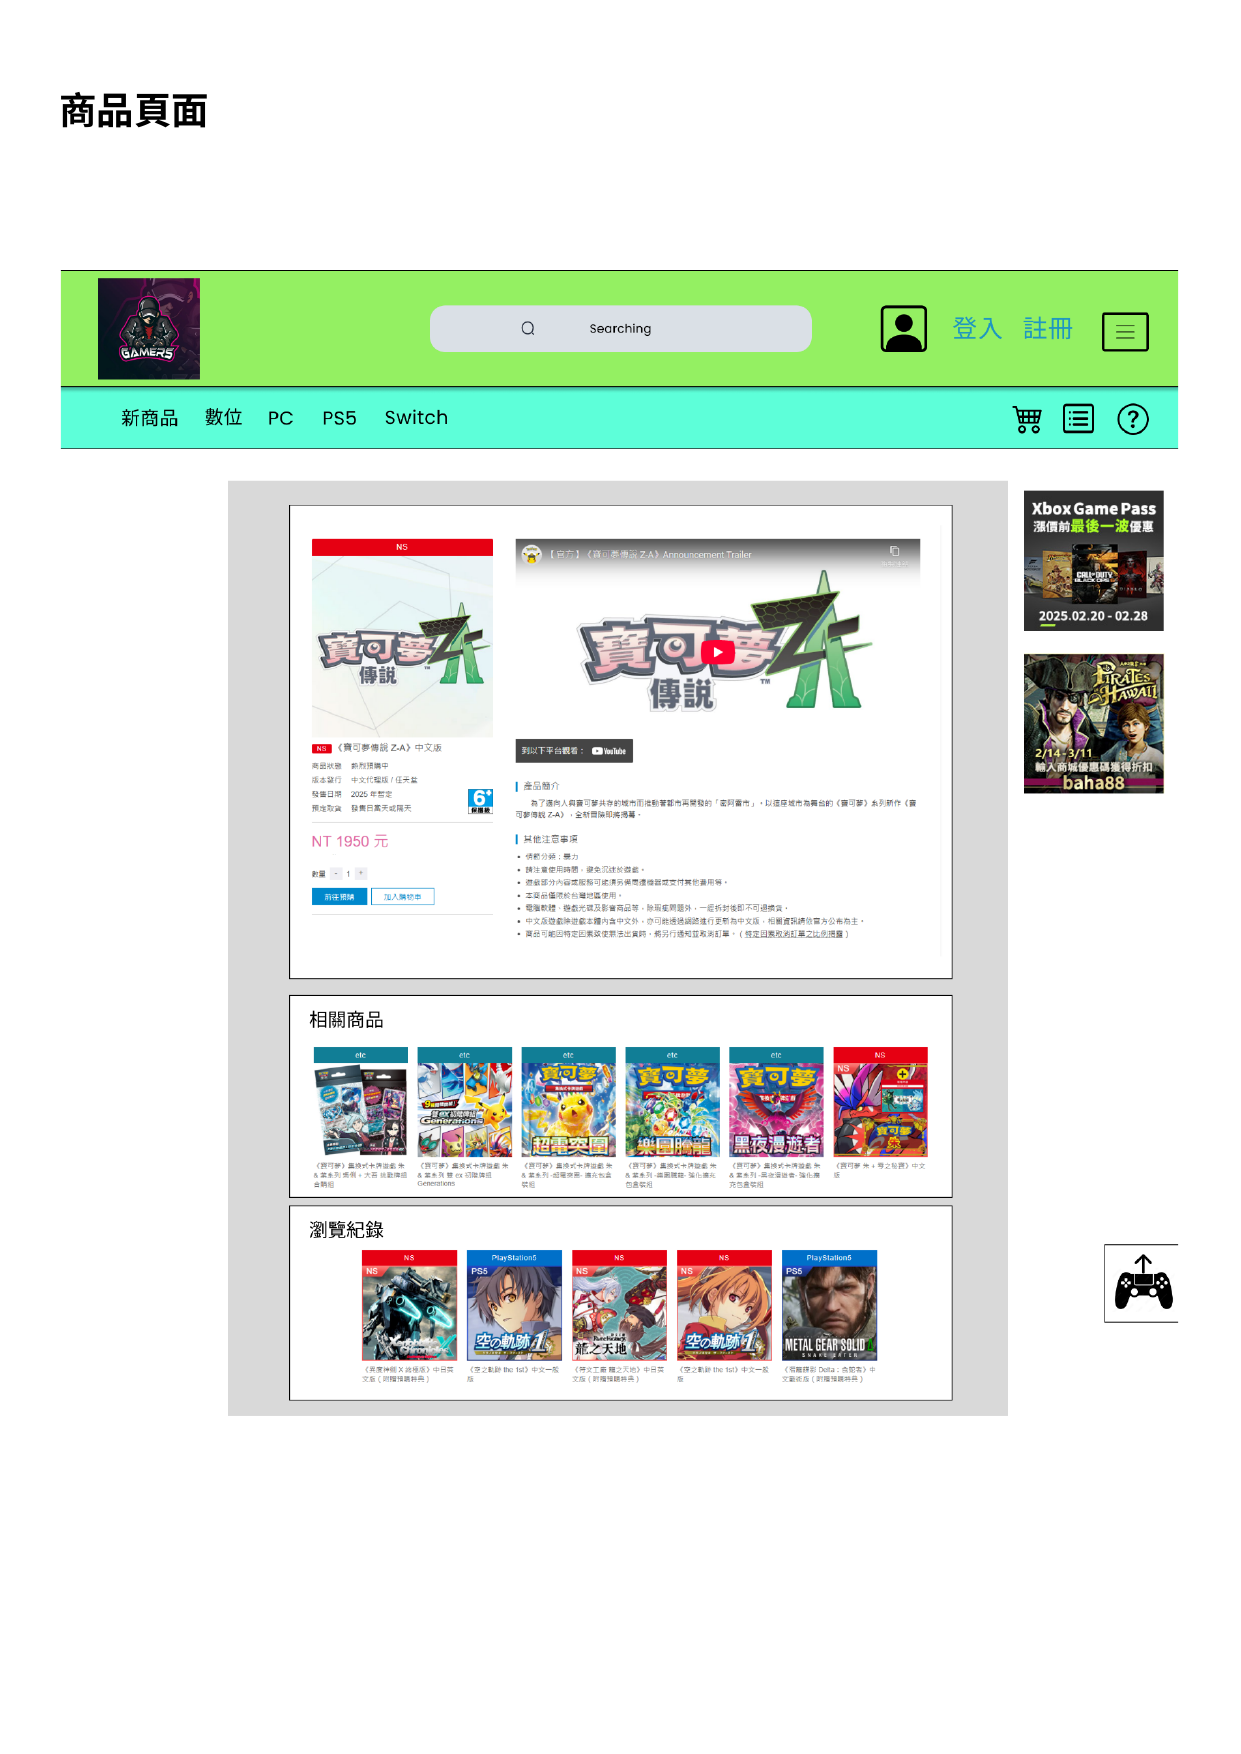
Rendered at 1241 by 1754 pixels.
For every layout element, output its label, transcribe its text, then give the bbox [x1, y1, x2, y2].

picture [59, 270, 1178, 1435]
subtitle 商品頁面 [59, 71, 1181, 146]
